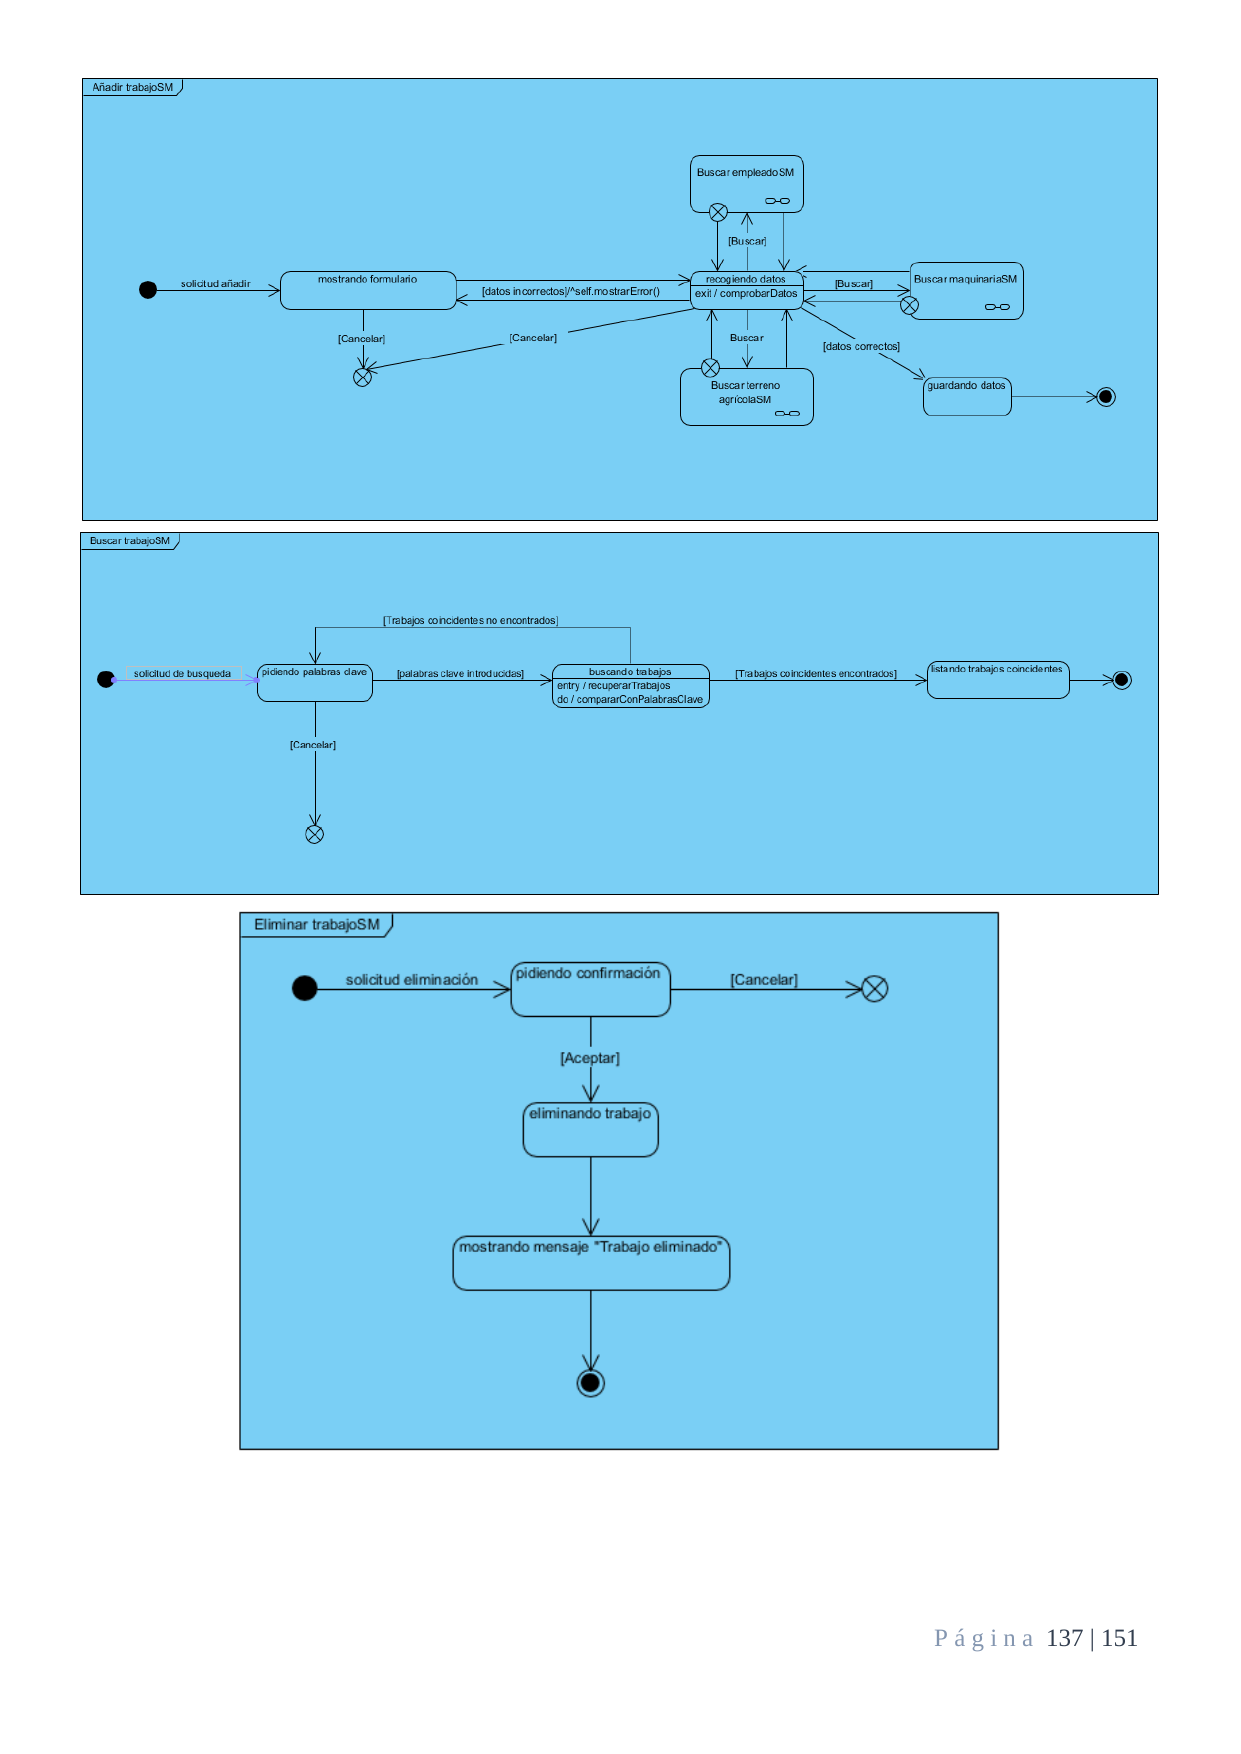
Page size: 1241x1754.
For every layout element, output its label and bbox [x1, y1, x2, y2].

picture [75, 75, 1165, 1461]
